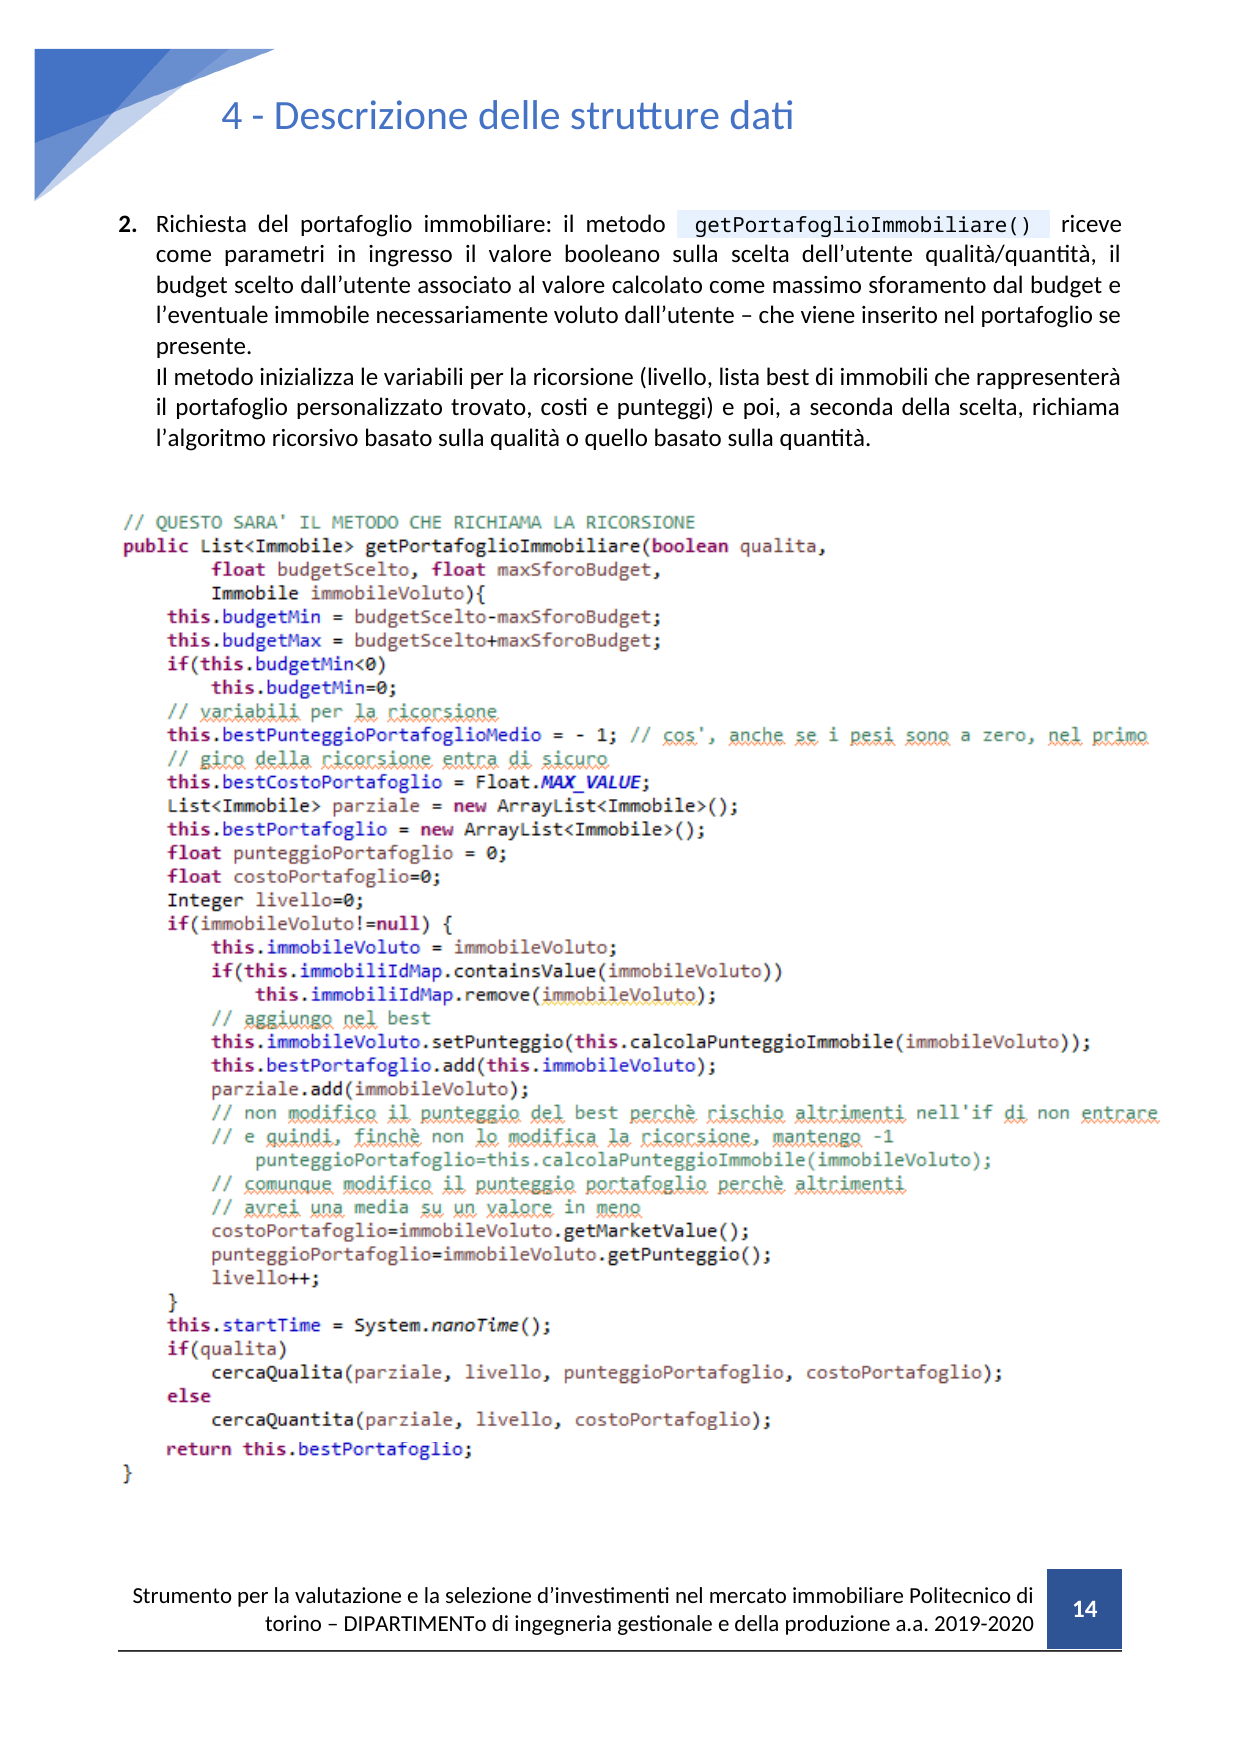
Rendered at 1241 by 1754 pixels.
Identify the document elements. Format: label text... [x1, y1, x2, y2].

list Richiesta del portafoglio immobiliare: il metodo getPortafoglioImmobiliare() riceve come parametri in ingresso il valore booleano sulla scelta dell’utente qualità/quantità, il budget scelto dall’utente associato al valore calcolato come massimo sforamento dal budget e l’eventuale immobile necessariamente voluto dall’utente – che viene inserito nel portafoglio se presente. [118, 208, 1122, 361]
picture [109, 1442, 1182, 1496]
picture [110, 503, 1183, 1430]
picture [34, 48, 277, 203]
list Il metodo inizializza le variabili per la ricorsione (livello, lista best di immobili che rappresenterà il portafoglio personalizzato trovato, costi e punteggi) e poi, a seconda della scelta, richiama l’algoritmo ricorsivo basato sulla qualità o quello basato sulla quantità. [156, 361, 1122, 452]
